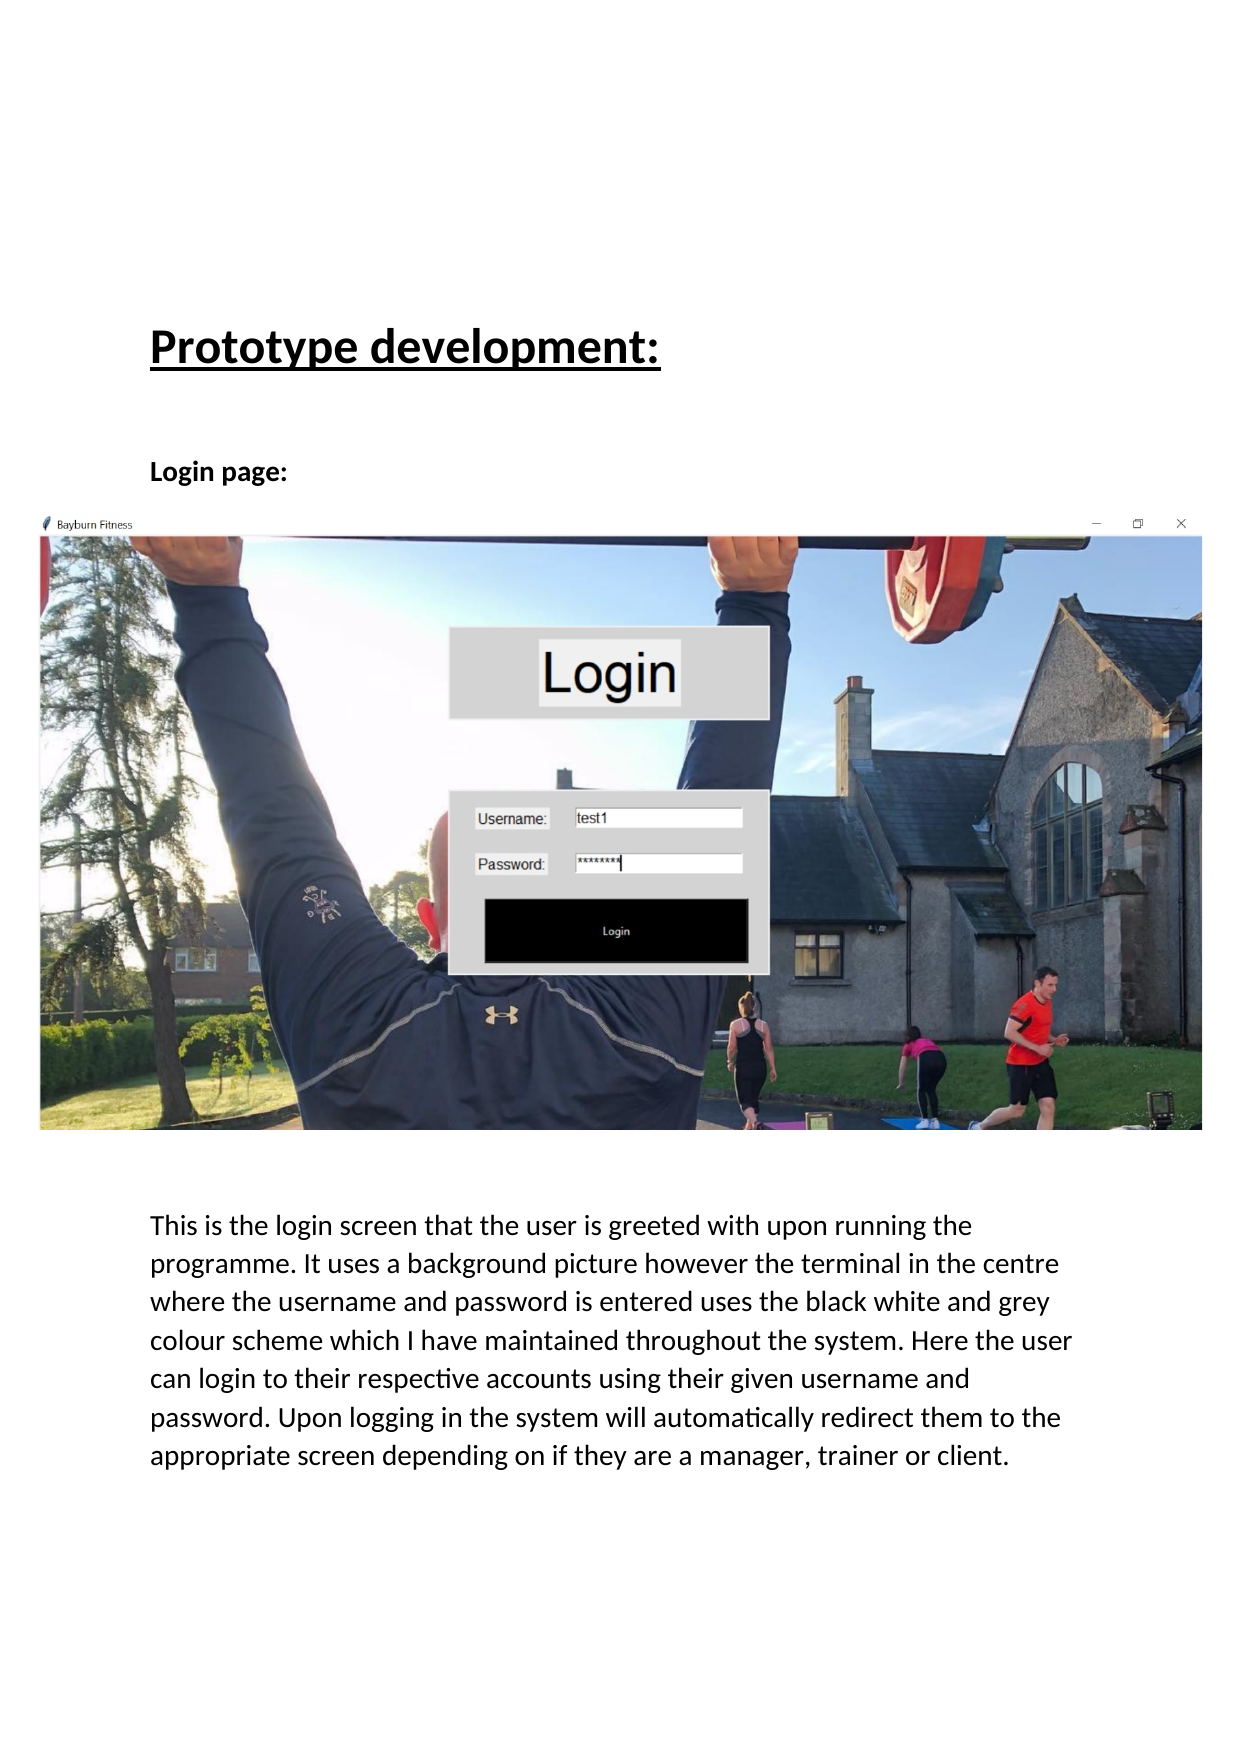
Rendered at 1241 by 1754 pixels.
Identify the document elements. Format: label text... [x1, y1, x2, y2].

text This is the login screen that the user is greeted with upon running the programme. It uses a background picture however the terminal in the centre where the username and password is entered uses the black white and grey colour scheme which I have maintained throughout the system. Here the user can login to their respective accounts using their given username and password. Upon logging in the system will automatically redirect them to the appropriate screen depending on if they are a manager, trainer or client. [150, 1207, 1090, 1473]
text Prototype development: [150, 315, 1090, 376]
text Login page: [150, 453, 1090, 488]
picture [38, 513, 1203, 1130]
